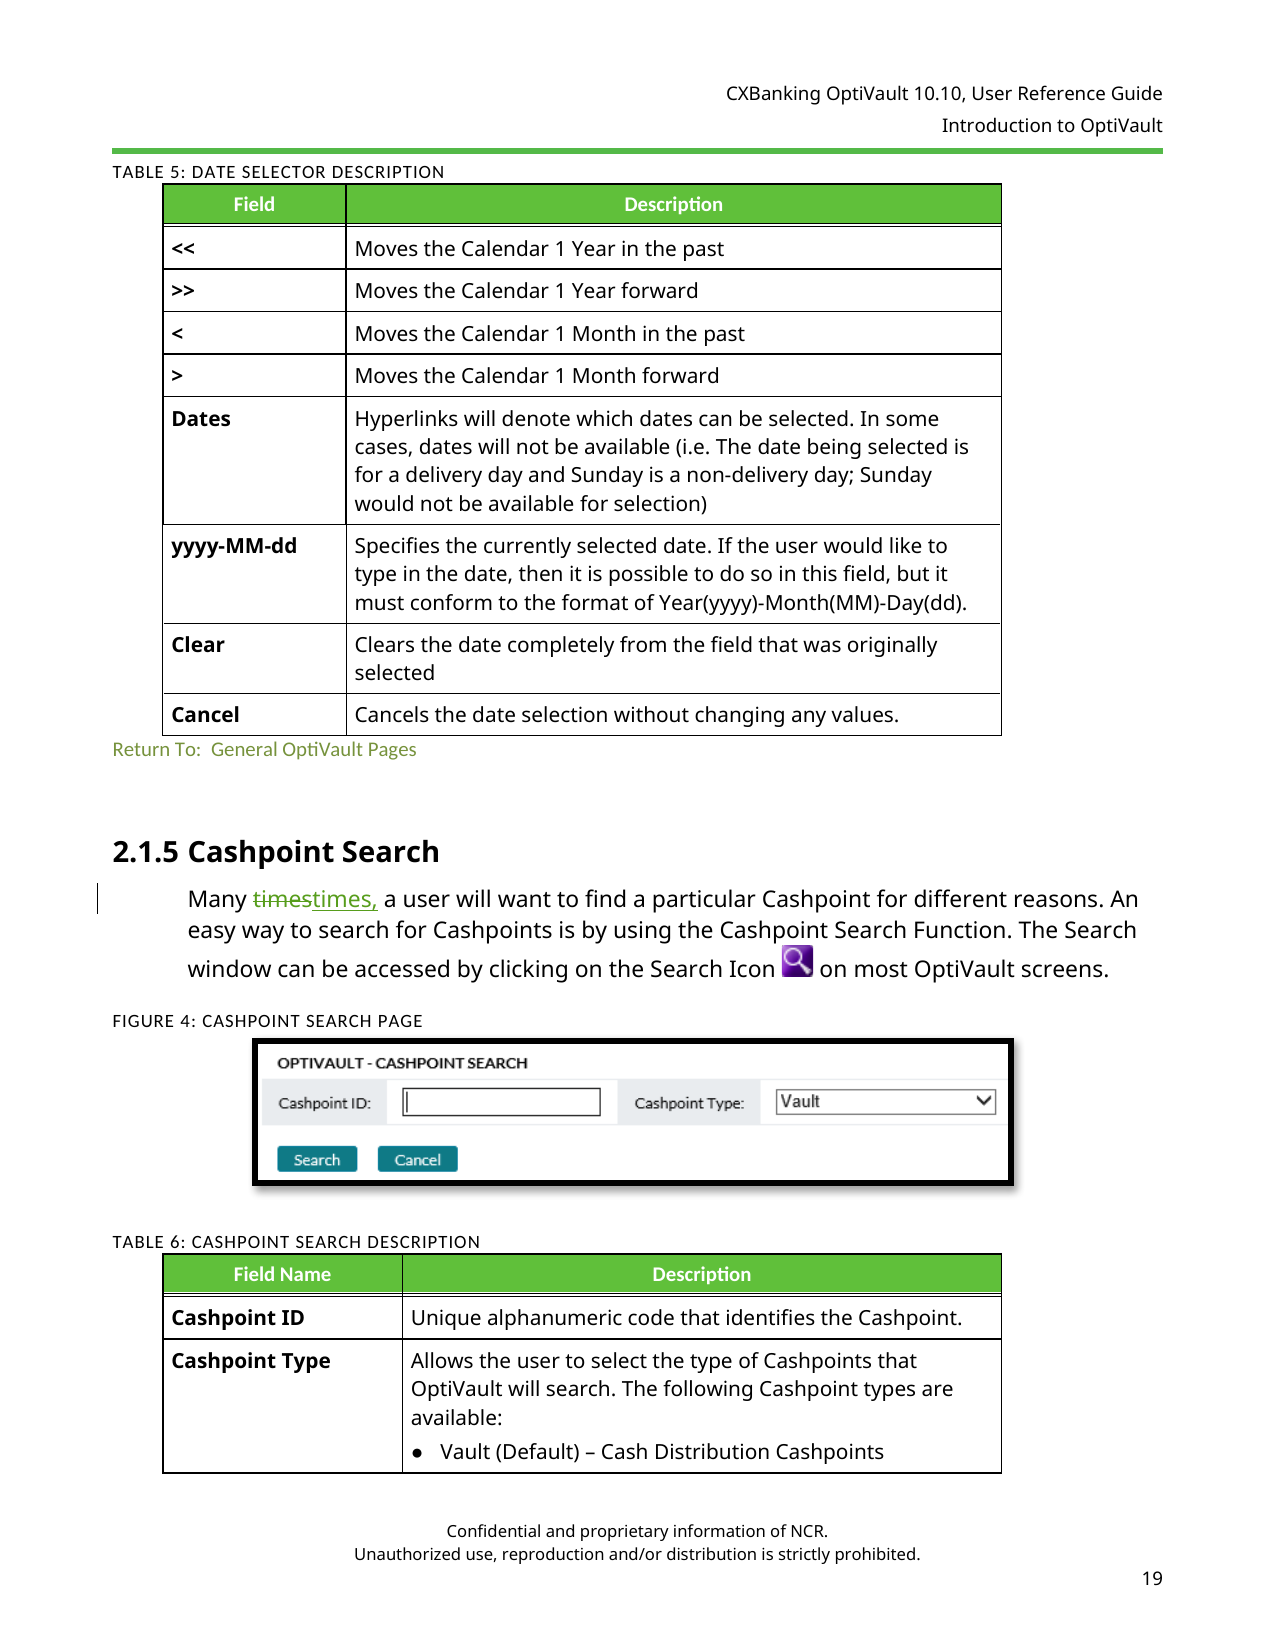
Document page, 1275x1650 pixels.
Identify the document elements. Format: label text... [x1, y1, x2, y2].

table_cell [403, 1340, 1001, 1472]
picture [258, 1044, 1008, 1180]
table_cell Moves the Calendar 1 Year in the past [347, 227, 1001, 268]
table_header Field Name [164, 1255, 402, 1292]
table_header Field [164, 185, 345, 223]
table_header Description [347, 185, 1001, 223]
table_cell > [164, 355, 345, 396]
table_cell Cashpoint ID [164, 1297, 402, 1338]
text Table 6: Cashpoint Search Description [112, 1230, 1163, 1253]
table_cell << [164, 227, 345, 268]
table_cell Dates [164, 397, 345, 524]
text Table 5: Date Selector Description [112, 160, 1163, 183]
subtitle Cashpoint Search [112, 831, 1163, 871]
table_cell Cancel [163, 694, 346, 735]
table_cell < [164, 312, 345, 353]
table_cell Specifies the currently selected date. If the user would like to type in the date, then it is possible to do so in this field, but it must conform to the format of Year(yyyy)-Month(MM)-Day(dd). [347, 524, 1001, 622]
table_cell yyyy-MM-dd [163, 525, 346, 622]
table_header Description [403, 1255, 1001, 1292]
table_cell Moves the Calendar 1 Month in the past [347, 312, 1001, 353]
table_cell Cancels the date selection without changing any values. [347, 693, 1001, 735]
table_cell Unique alphanumeric code that identifies the Cashpoint. [403, 1297, 1001, 1338]
table_cell Clears the date completely from the field that was originally selected [347, 623, 1001, 693]
table_cell Hyperlinks will denote which dates can be selected. In some cases, dates will not be available (i.e. The date being selected is for a delivery day and Sunday is a non-delivery day; Sunday would not be available for selection) [347, 397, 1001, 524]
picture [781, 945, 814, 977]
text Return To: General OptiVault Pages [112, 736, 1163, 761]
table_cell Cashpoint Type [164, 1340, 402, 1472]
table_cell Clear [163, 624, 346, 693]
table_cell Moves the Calendar 1 Month forward [347, 355, 1001, 396]
text Figure 4: Cashpoint Search Page [112, 1009, 1163, 1032]
table_cell >> [164, 270, 345, 311]
table_cell Moves the Calendar 1 Year forward [347, 270, 1001, 311]
text Many a user will want to find a particular Cashpoint for different reasons. An easy way to search for Cashpoints is by using the Cashpoint Search Function. The Search window can be accessed by clicking on the Search Icon on most OptiVault screens. [187, 883, 1163, 984]
